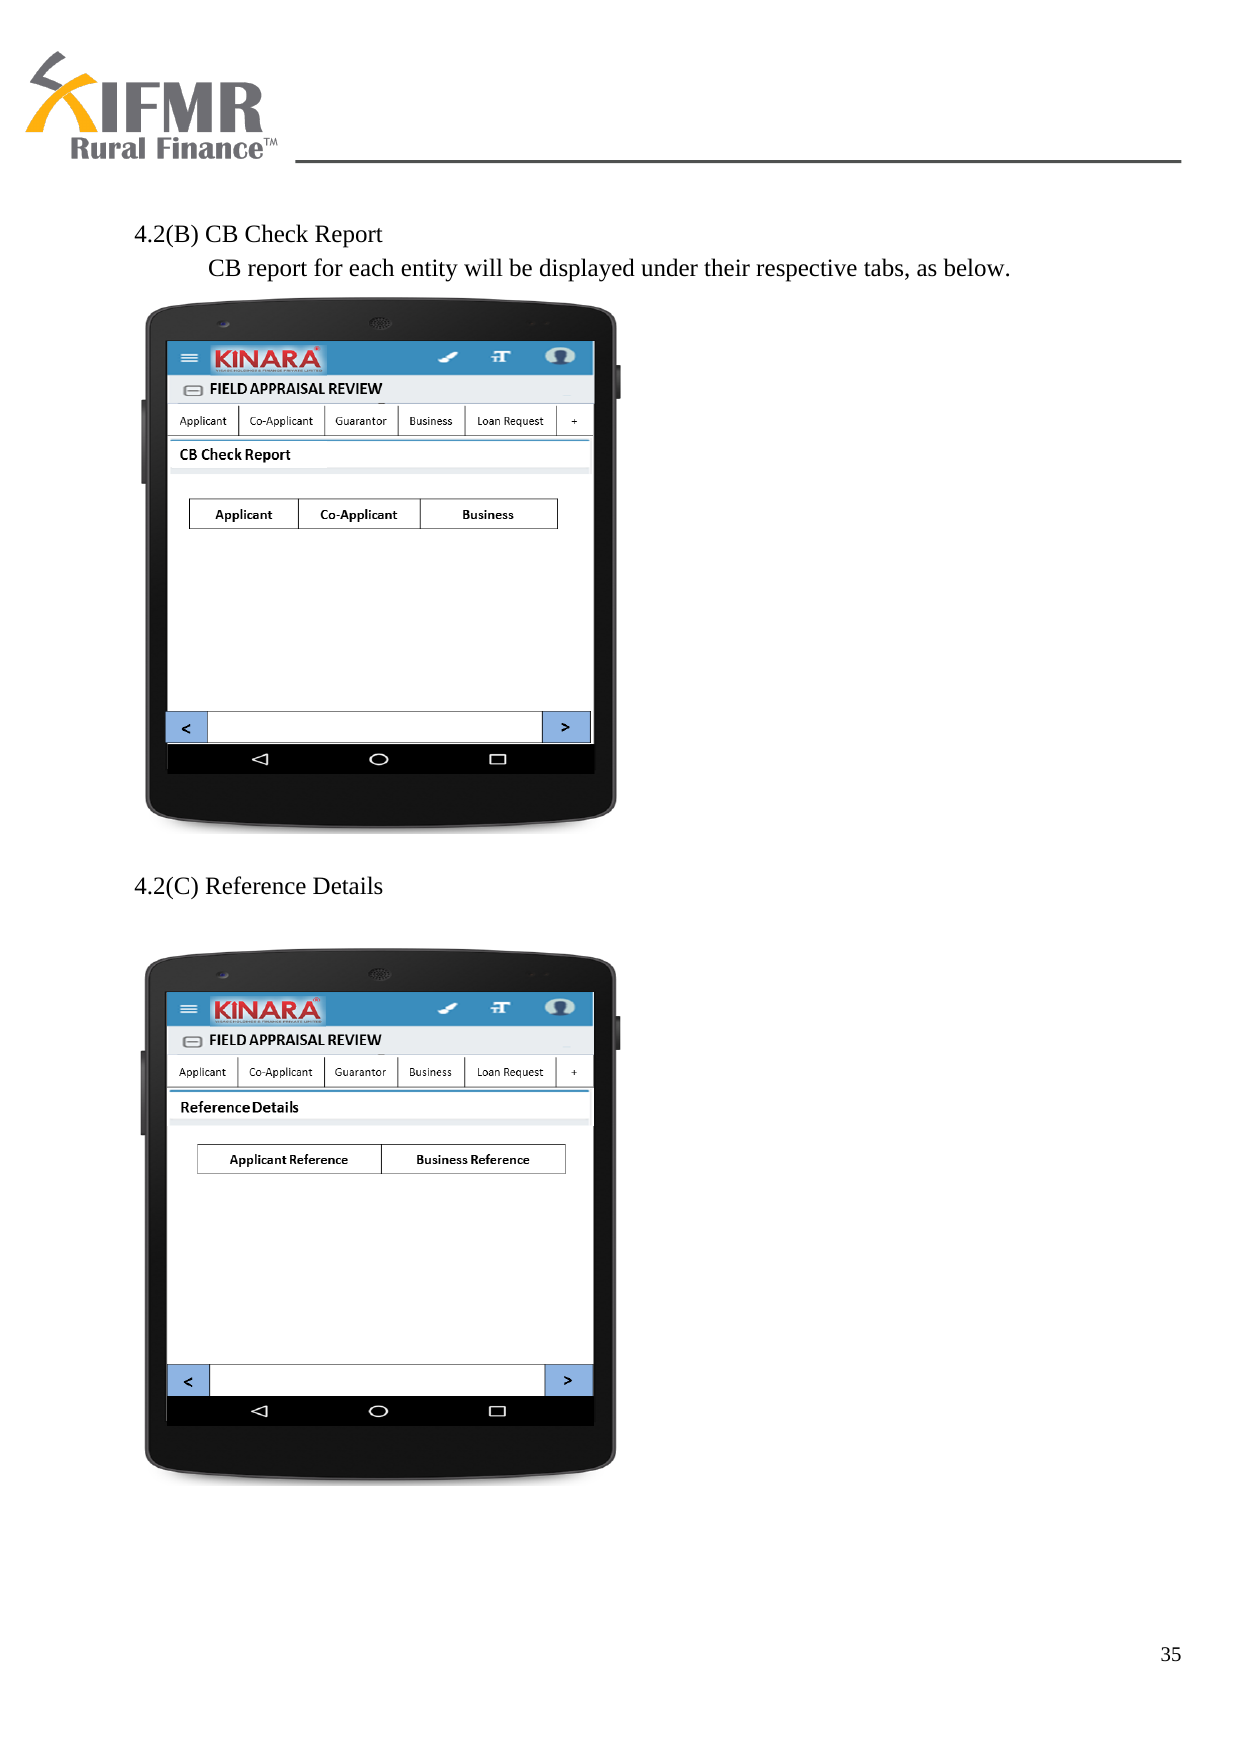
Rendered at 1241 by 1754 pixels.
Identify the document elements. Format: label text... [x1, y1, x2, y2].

picture [134, 937, 631, 1486]
picture [134, 285, 628, 834]
list 4.2(B) CB Check Report [134, 219, 1181, 248]
picture [18, 45, 284, 166]
list CB report for each entity will be displayed under their respective tabs, as below. [208, 253, 1181, 281]
list 4.2(C) Reference Details [134, 871, 1181, 900]
